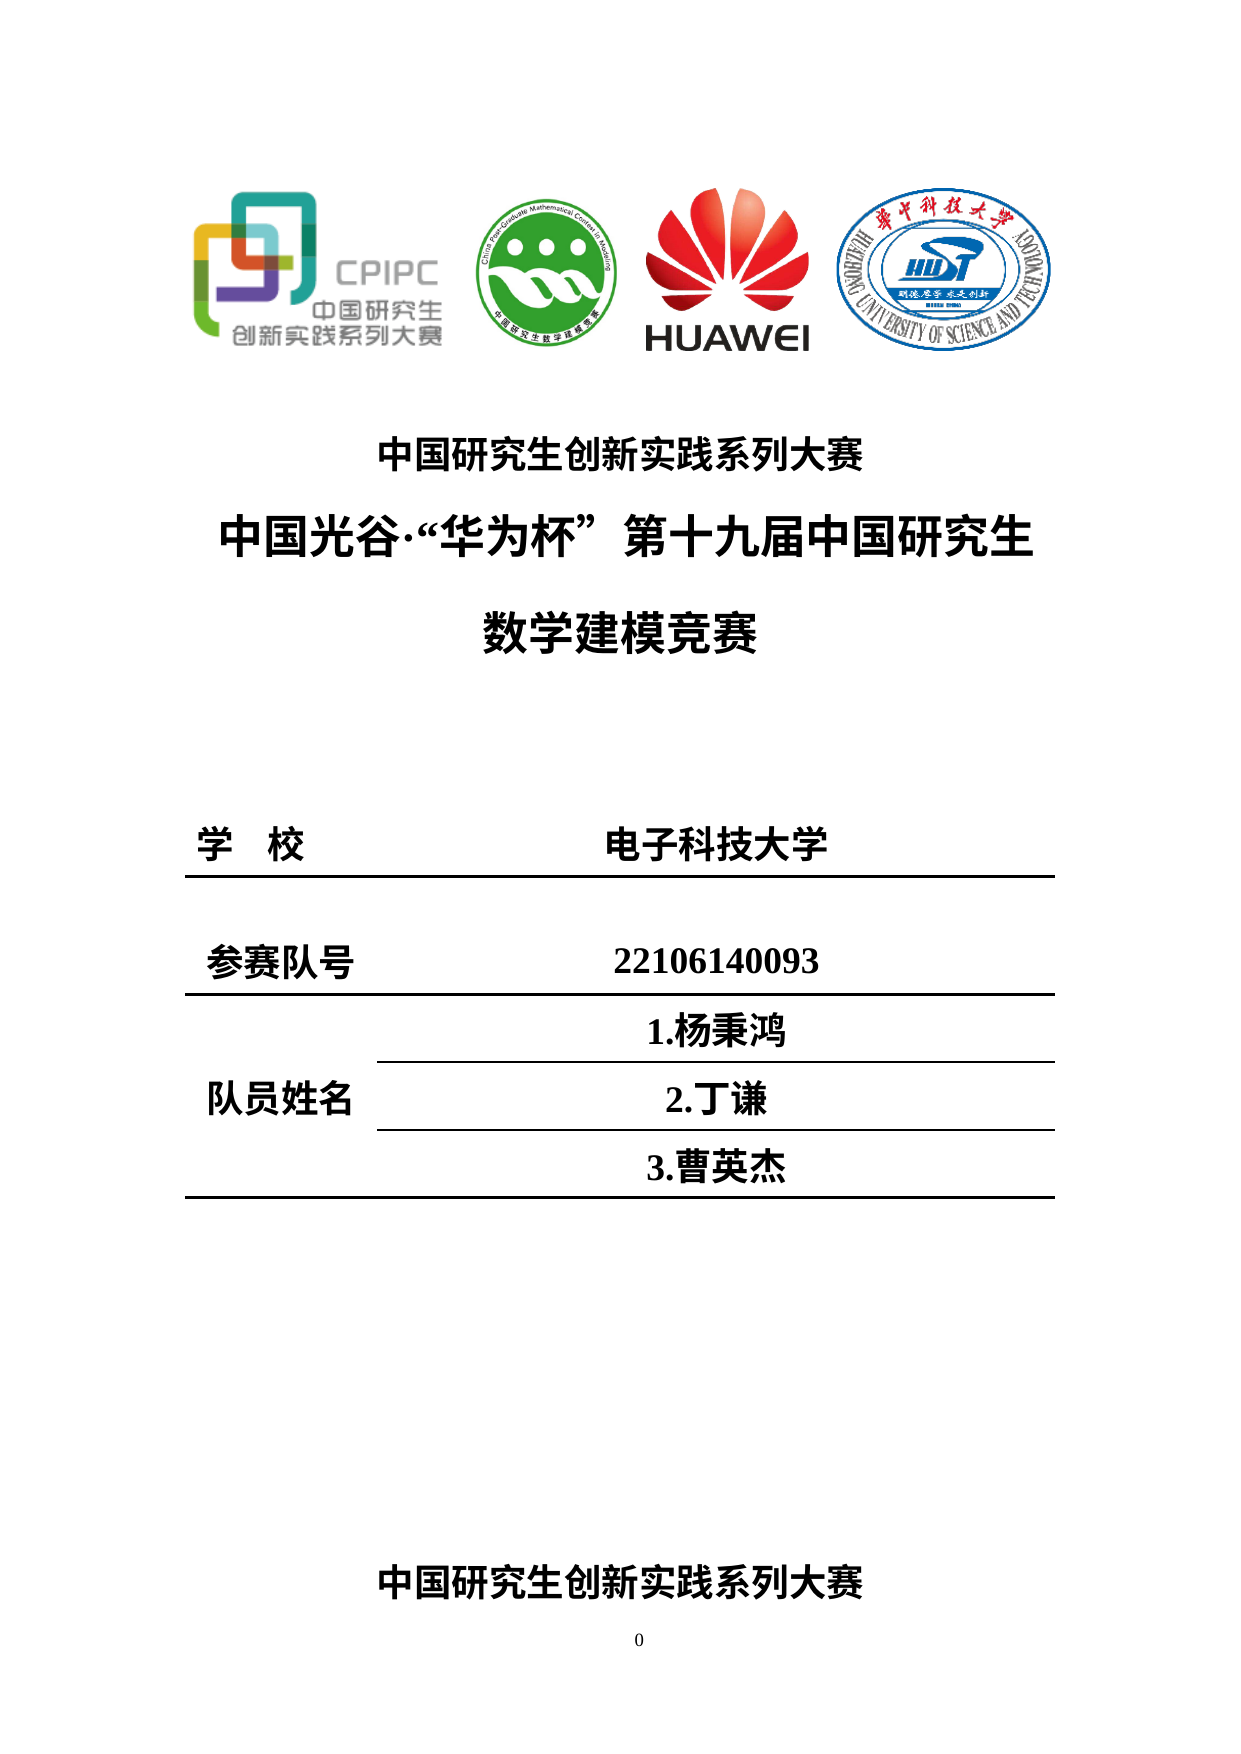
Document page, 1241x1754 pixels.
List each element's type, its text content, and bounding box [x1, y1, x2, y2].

table_header 学 校 [185, 745, 377, 874]
table_cell 22106140093 [377, 878, 1055, 993]
text 中国光谷·“华为杯”第十九届中国研究生 [133, 484, 1107, 582]
table_cell 3.曹英杰 [377, 1131, 1055, 1196]
picture [464, 188, 628, 351]
table_cell 参赛队号 [185, 878, 377, 993]
table_cell 2.丁谦 [377, 1063, 1055, 1129]
table_cell 队员姓名 [185, 996, 377, 1196]
picture [189, 188, 447, 351]
text 中国研究生创新实践系列大赛 [133, 419, 1107, 484]
picture [646, 188, 809, 351]
picture [836, 188, 1051, 351]
text 数学建模竞赛 [133, 582, 1107, 679]
table_header 电子科技大学 [377, 745, 1055, 874]
text 中国研究生创新实践系列大赛 [133, 1548, 1107, 1613]
table_cell 1.杨秉鸿 [377, 996, 1055, 1061]
